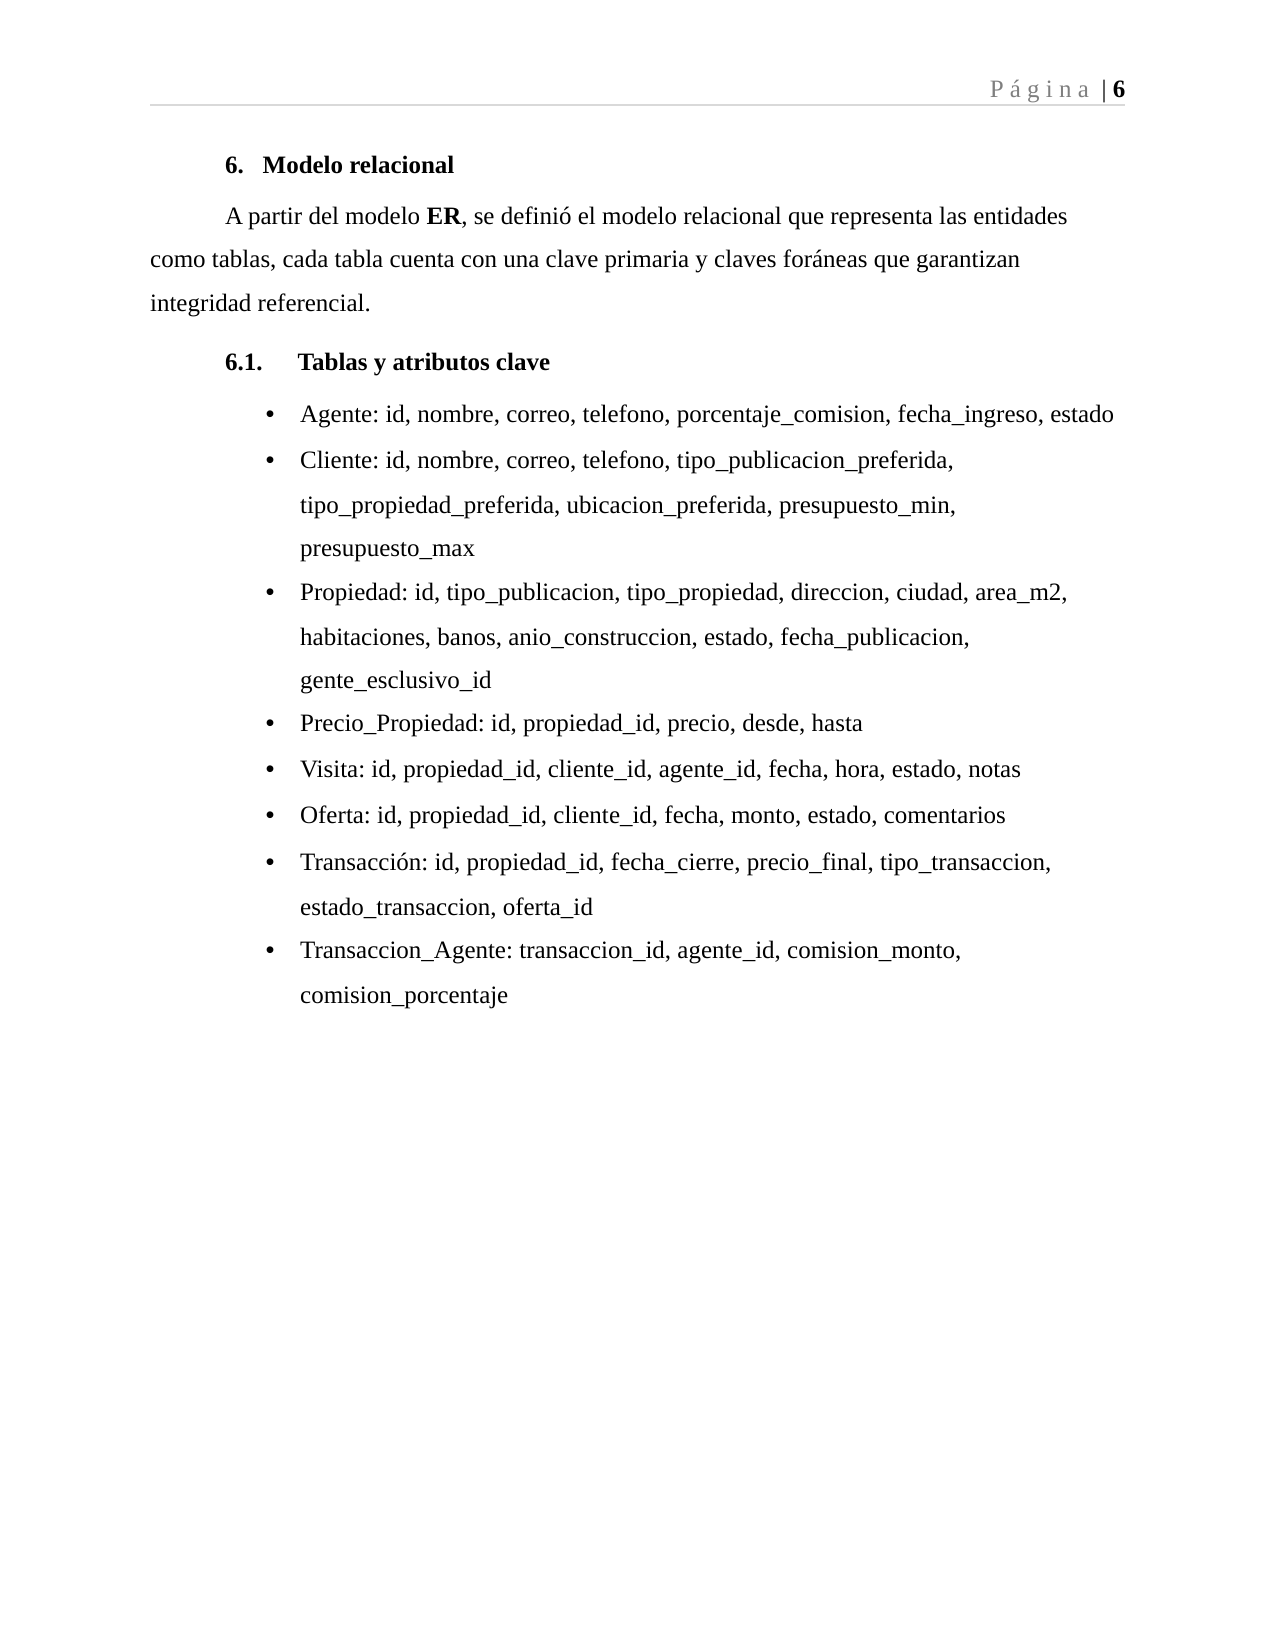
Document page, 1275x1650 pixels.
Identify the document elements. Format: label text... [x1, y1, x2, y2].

list Transaccion_Agente: transaccion_id, agente_id, comision_monto, comision_porcentaje [262, 935, 1125, 1009]
text A partir del modelo ER, se definió el modelo relacional que representa las entidades como tablas, cada tabla cuenta con una clave primaria y claves foráneas que garantizan integridad referencial. [150, 201, 1125, 316]
subtitle Tablas y atributos clave [225, 347, 1125, 376]
list Propiedad: id, tipo_publicacion, tipo_propiedad, direccion, ciudad, area_m2, habitaciones, banos, anio_construccion, estado, fecha_publicacion, gente_esclusivo_id [262, 577, 1125, 694]
subtitle Modelo relacional [225, 150, 1125, 179]
list Visita: id, propiedad_id, cliente_id, agente_id, fecha, hora, estado, notas [262, 754, 1125, 785]
list Transacción: id, propiedad_id, fecha_cierre, precio_final, tipo_transaccion, estado_transaccion, oferta_id [262, 847, 1125, 921]
list Cliente: id, nombre, correo, telefono, tipo_publicacion_preferida, tipo_propiedad_preferida, ubicacion_preferida, presupuesto_min, presupuesto_max [262, 445, 1125, 562]
list Precio_Propiedad: id, propiedad_id, precio, desde, hasta [262, 708, 1125, 739]
list Agente: id, nombre, correo, telefono, porcentaje_comision, fecha_ingreso, estado [262, 399, 1125, 430]
list Oferta: id, propiedad_id, cliente_id, fecha, monto, estado, comentarios [262, 801, 1125, 831]
